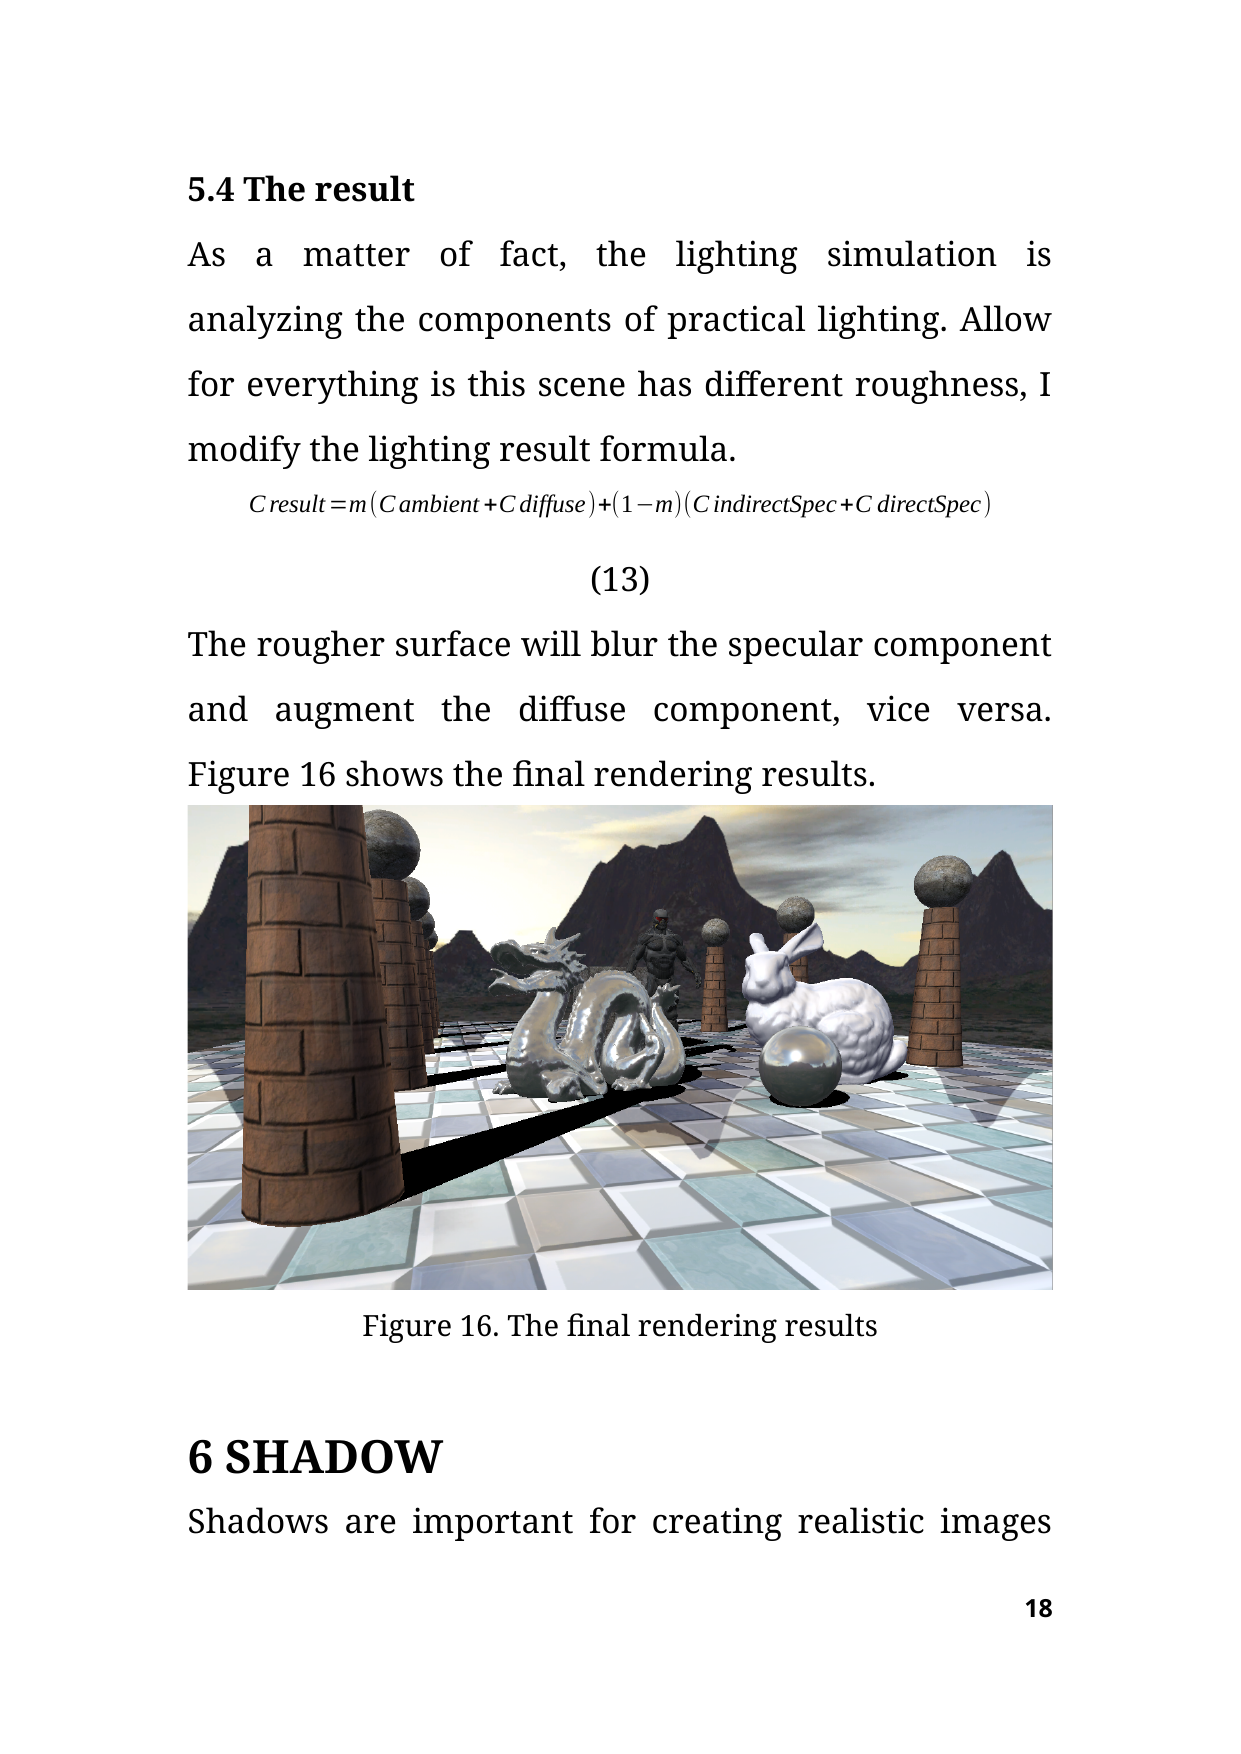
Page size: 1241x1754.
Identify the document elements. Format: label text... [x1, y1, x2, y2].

text 6 SHADOW [187, 1423, 1053, 1488]
text (13) [187, 481, 1053, 611]
text 5.4 The result [187, 156, 1053, 221]
picture [187, 805, 1053, 1290]
text As a matter of fact, the lighting simulation is analyzing the components of practical lighting. Allow for everything is this scene has different roughness, I modify the lighting result formula. [187, 221, 1053, 481]
text The rougher surface will blur the specular component and augment the diffuse component, vice versa. Figure 16 shows the final rendering results. [187, 611, 1053, 805]
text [187, 1488, 1053, 1553]
text Figure 16. The final rendering results [187, 1293, 1053, 1358]
